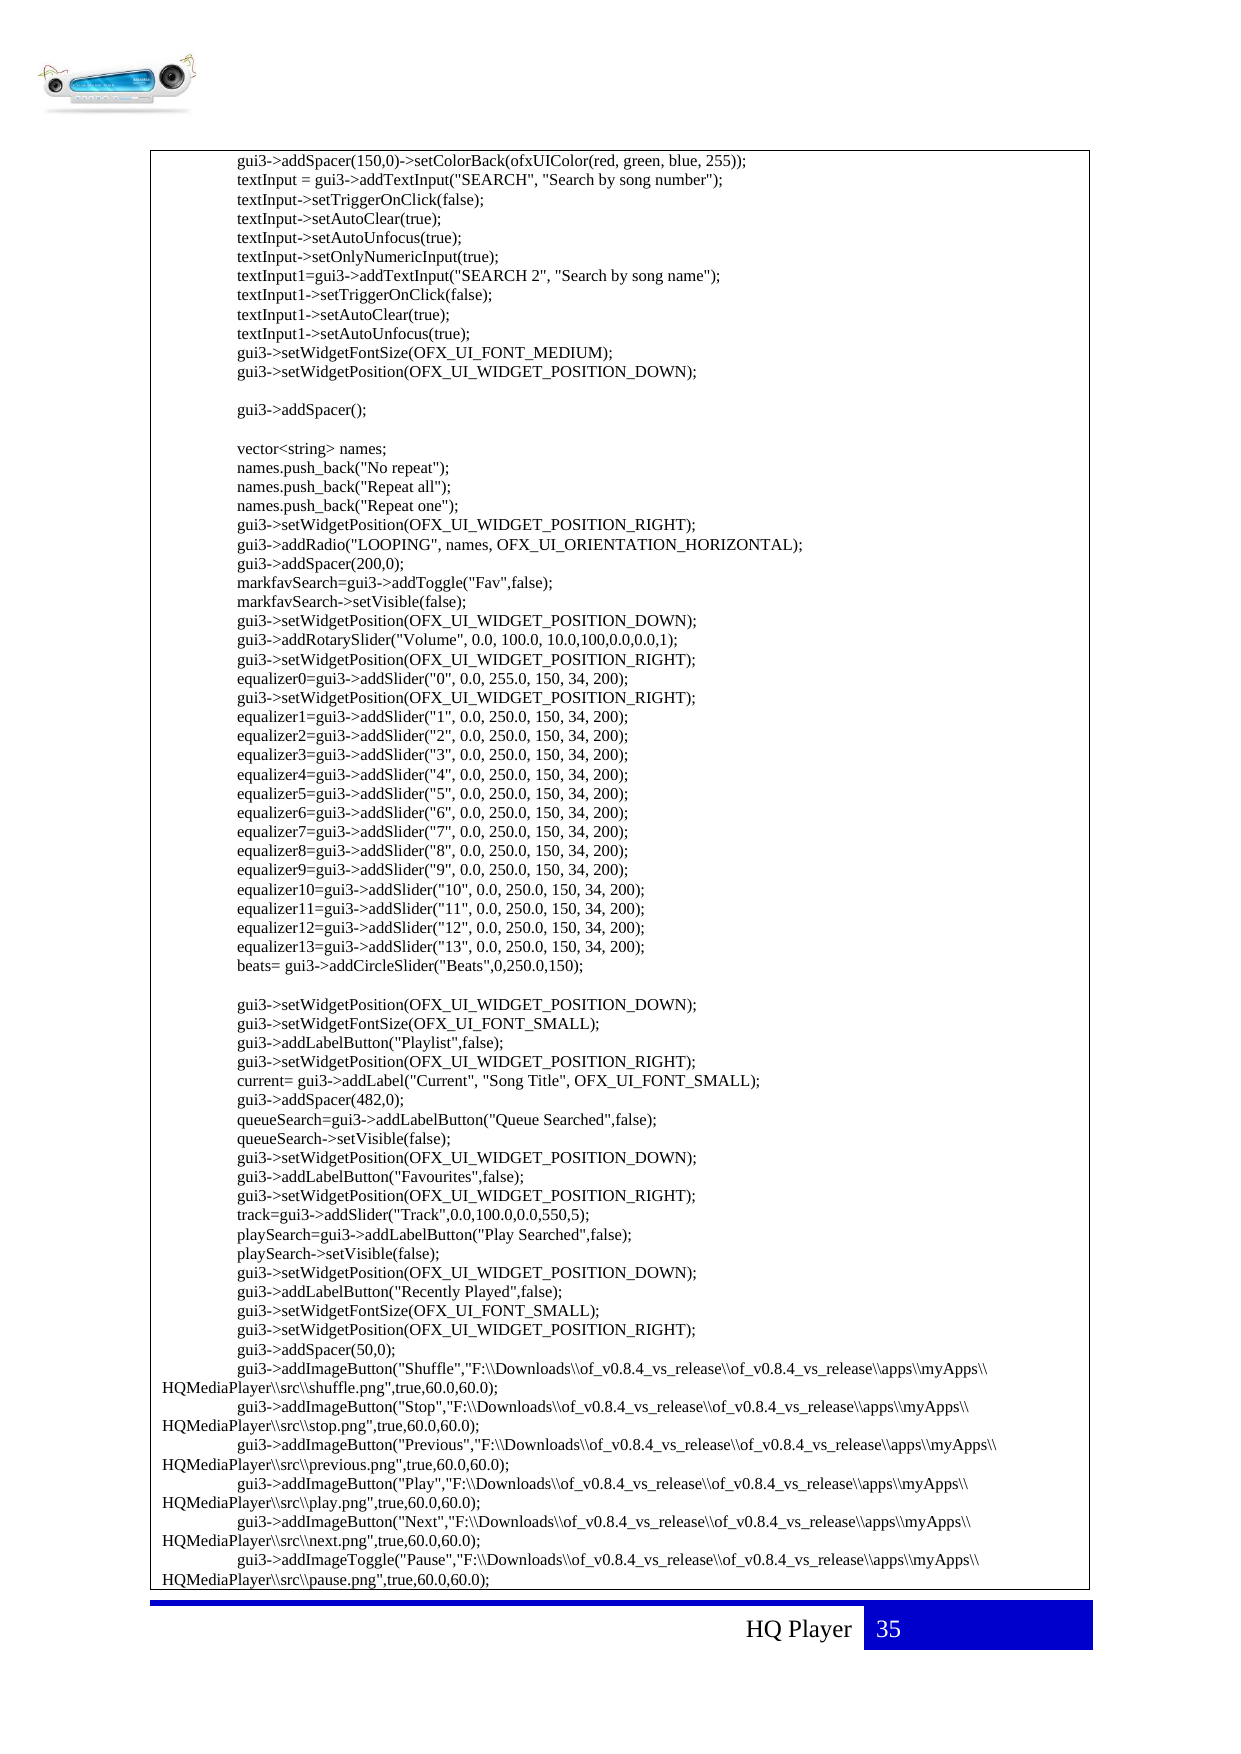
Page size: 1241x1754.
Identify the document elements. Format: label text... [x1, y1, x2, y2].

picture [37, 31, 197, 150]
